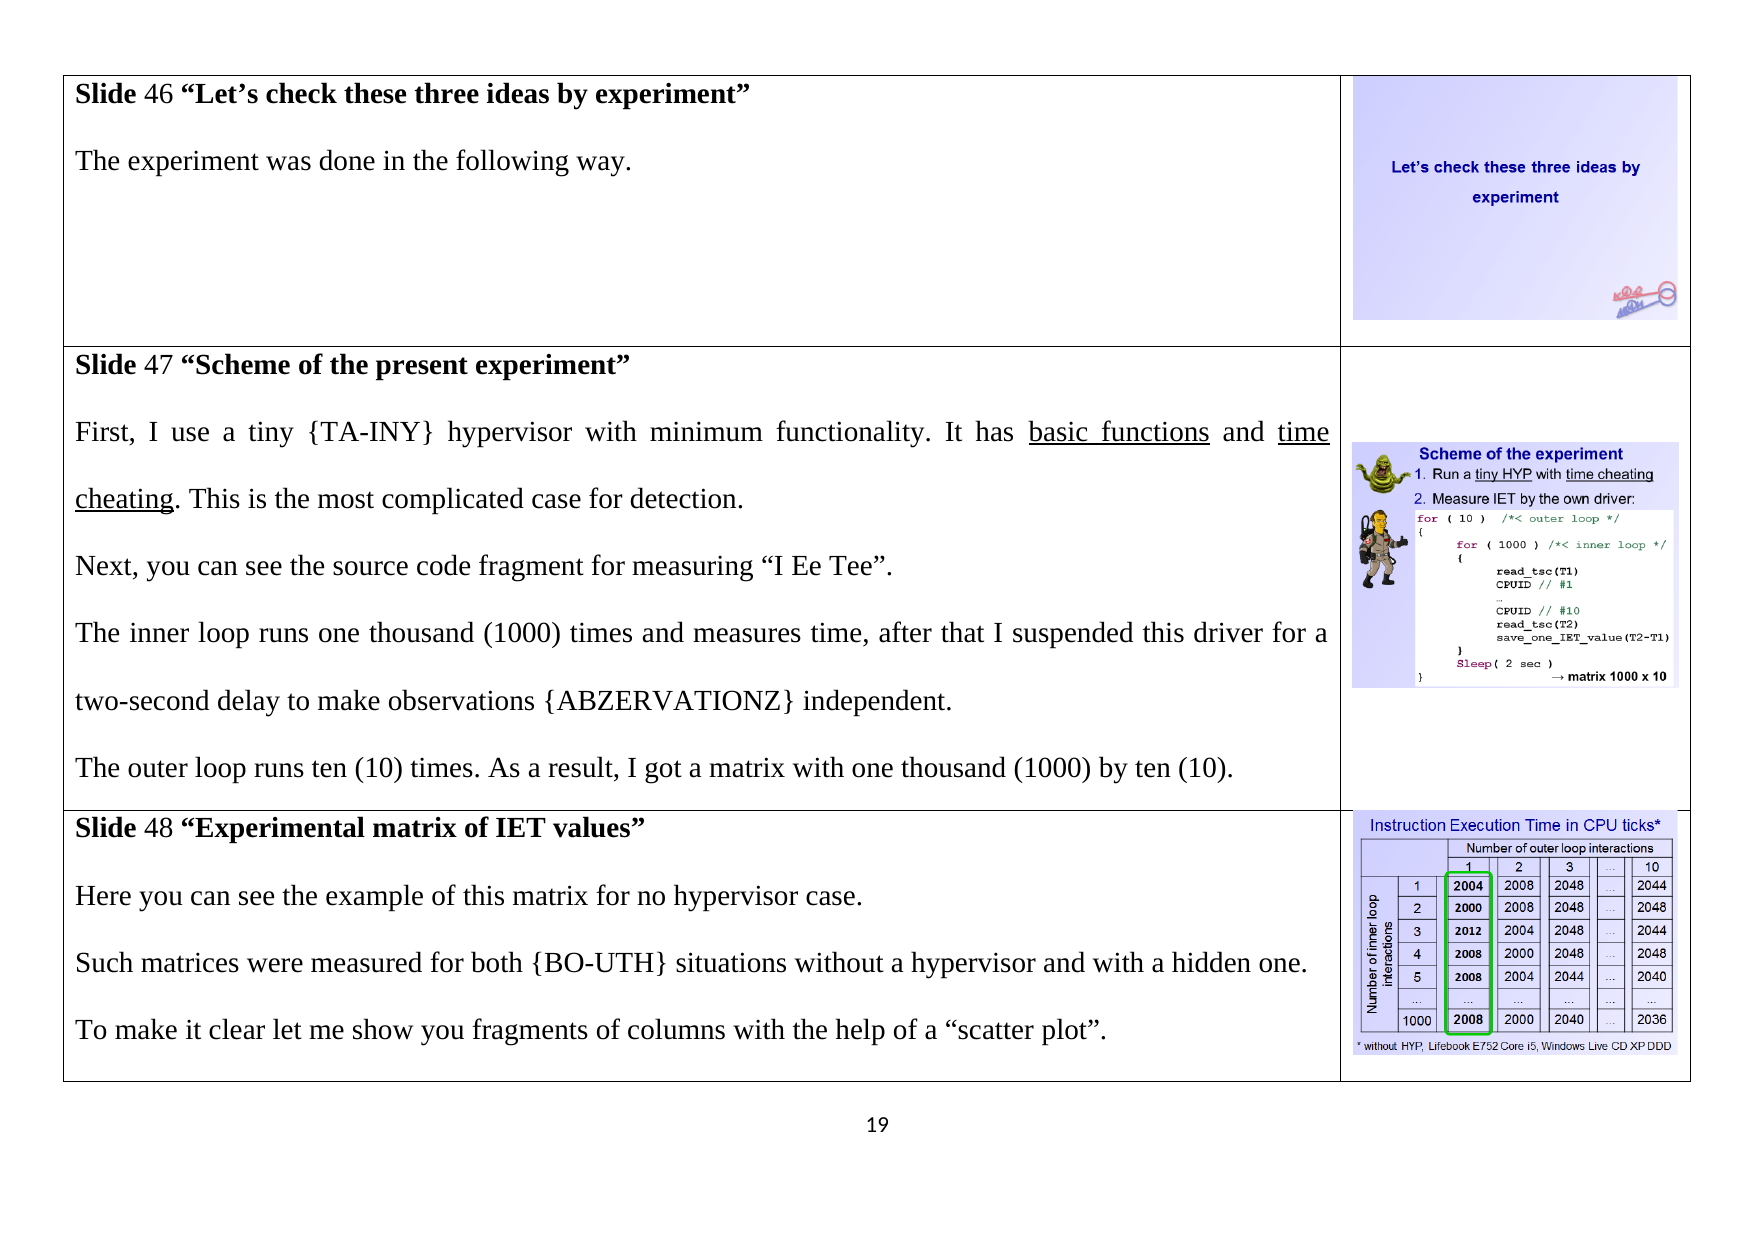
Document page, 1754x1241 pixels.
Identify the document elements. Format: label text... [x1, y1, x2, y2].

picture [1353, 76, 1678, 320]
table_cell Slide 46 “Let’s check these three ideas by experiment” The experiment was done in the following way. [64, 76, 1340, 346]
table_cell Slide 48 “Experimental matrix of IET values” Here you can see the example of this matrix for no hypervisor case. Such matrices were measured for both {BO-UTH} situations without a hypervisor and with a hidden one. To make it clear let me show you fragments of columns with the help of a “scatter plot”. [64, 811, 1340, 1081]
table_cell [1341, 811, 1690, 1081]
table_cell [1341, 76, 1690, 346]
table_cell [1341, 347, 1690, 809]
table_cell Slide 47 “Scheme of the present experiment” First, I use a tiny {TA-INY} hypervisor with minimum functionality. It has basic functions and time cheating. This is the most complicated case for detection. Next, you can see the source code fragment for measuring “I Ee Tee”. The inner loop runs one thousand (1000) times and measures time, after that I suspended this driver for a two-second delay to make observations {ABZERVATIONZ} independent. The outer loop runs ten (10) times. As a result, I got a matrix with one thousand (1000) by ten (10). [64, 347, 1340, 809]
picture [1351, 442, 1679, 688]
picture [1353, 810, 1678, 1055]
